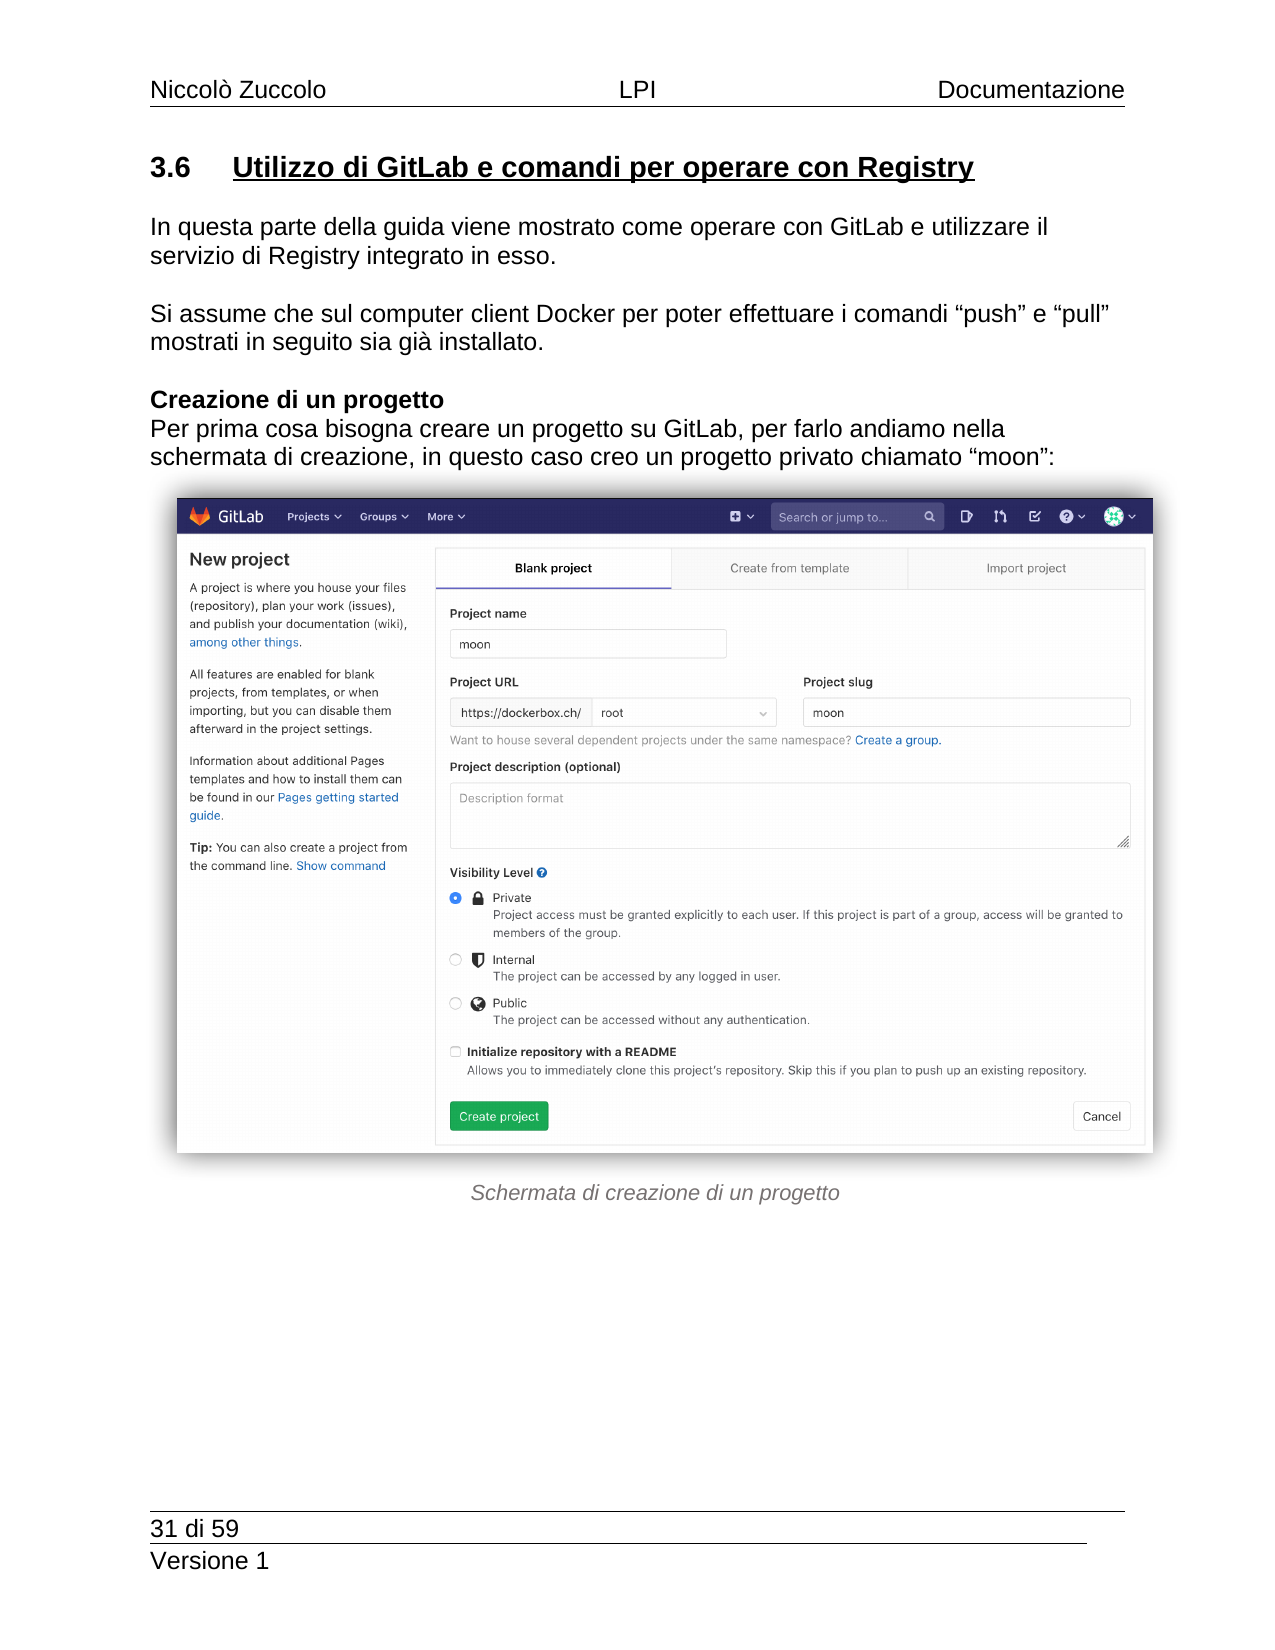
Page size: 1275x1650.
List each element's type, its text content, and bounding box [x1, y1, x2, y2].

text Utilizzo di GitLab e comandi per operare con Registry [150, 150, 1125, 183]
text Creazione di un progetto [150, 385, 1125, 413]
text Schermata di creazione di un progetto [187, 1179, 1125, 1205]
text Si assume che sul computer client Docker per poter effettuare i comandi “push” e “pull” mostrati in seguito sia già installato. [150, 298, 1125, 356]
text Per prima cosa bisogna creare un progetto su GitLab, per farlo andiamo nella schermata di creazione, in questo caso creo un progetto privato chiamato “moon”: [150, 413, 1125, 471]
text In questa parte della guida viene mostrato come operare con GitLab e utilizzare il servizio di Registry integrato in esso. [150, 212, 1125, 270]
picture [177, 498, 1153, 1153]
